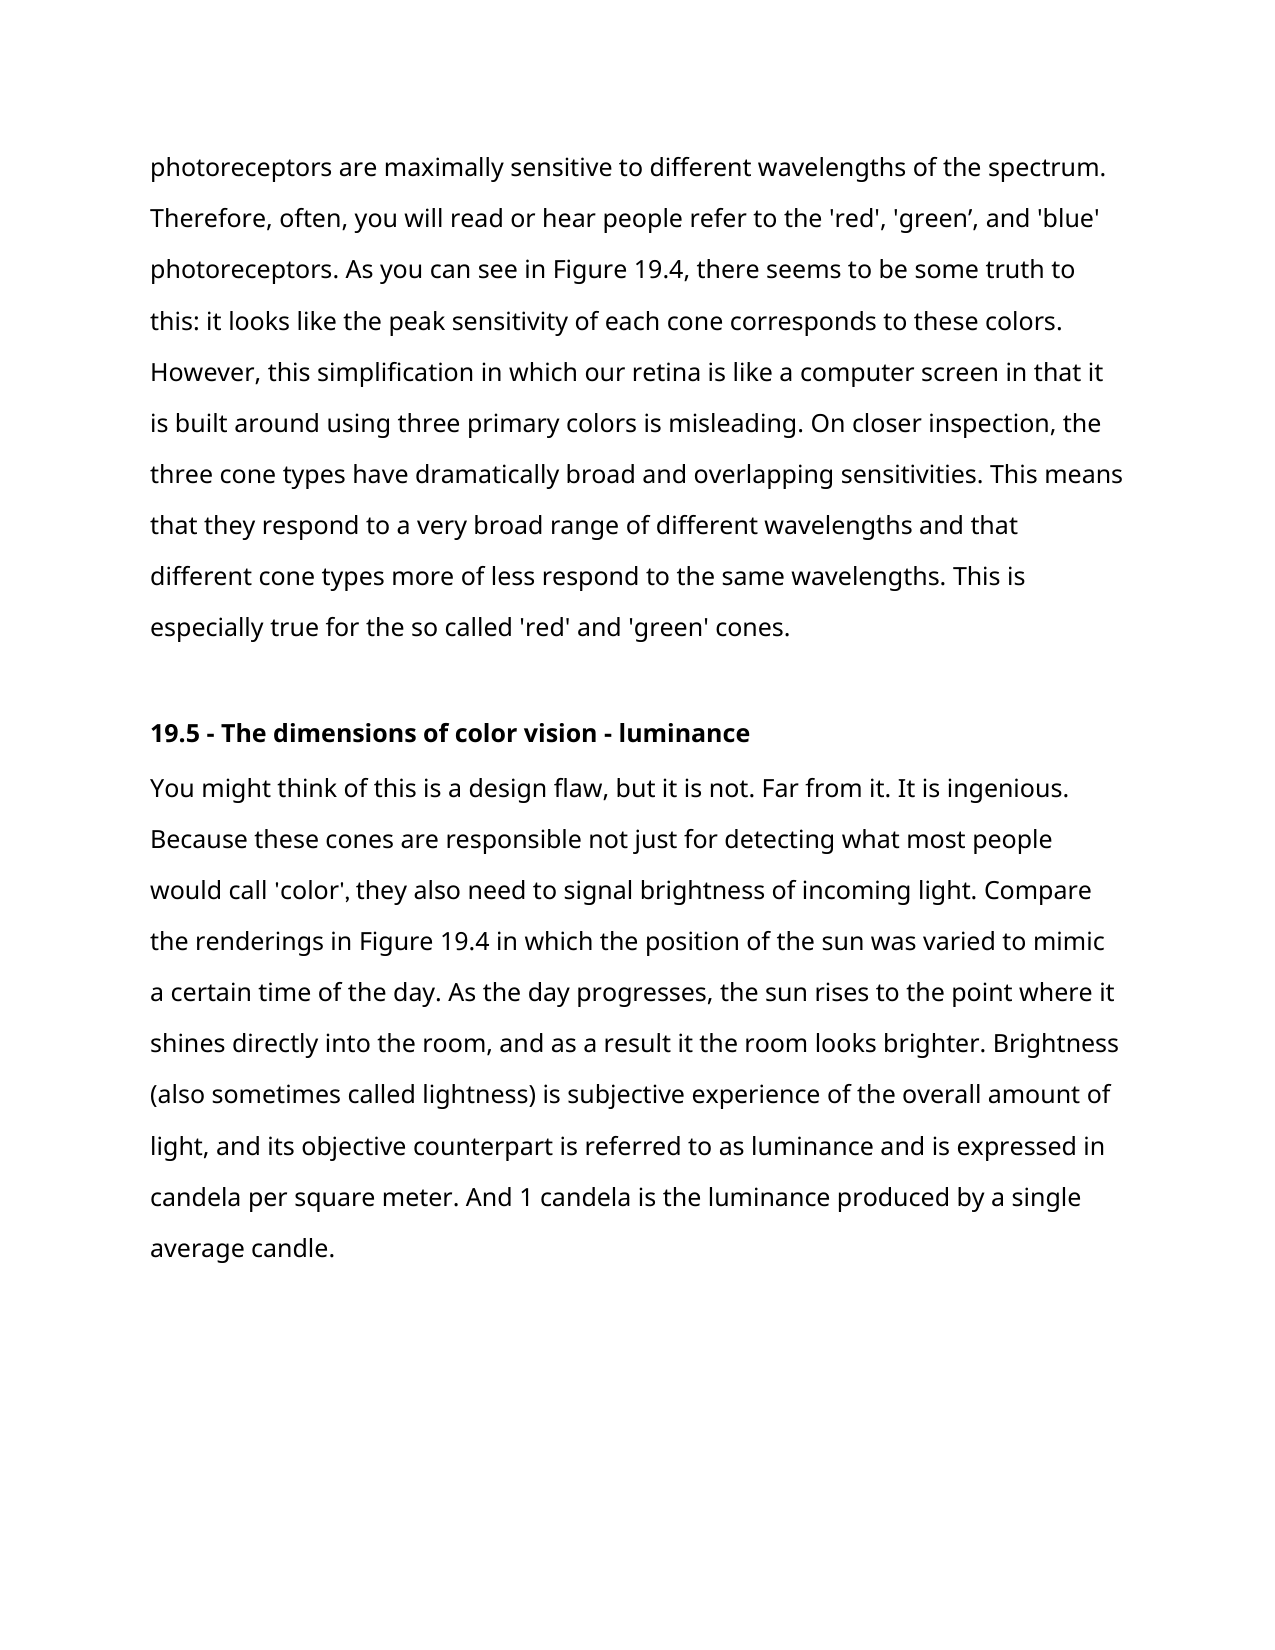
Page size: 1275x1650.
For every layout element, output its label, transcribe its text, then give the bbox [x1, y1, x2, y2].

subtitle 19.5 - The dimensions of color vision - luminance [150, 716, 1125, 750]
text You might think of this is a design flaw, but it is not. Far from it. It is ingenious. Because these cones are responsible not just for detecting what most people would call 'color', they also need to signal brightness of incoming light. Compare the renderings in Figure 19.4 in which the position of the sun was varied to mimic a certain time of the day. As the day progresses, the sun rises to the point where it shines directly into the room, and as a result it the room looks brighter. Brightness (also sometimes called lightness) is subjective experience of the overall amount of light, and its objective counterpart is referred to as luminance and is expressed in candela per square meter. And 1 candela is the luminance produced by a single average candle. [150, 771, 1125, 1264]
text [150, 150, 1125, 643]
